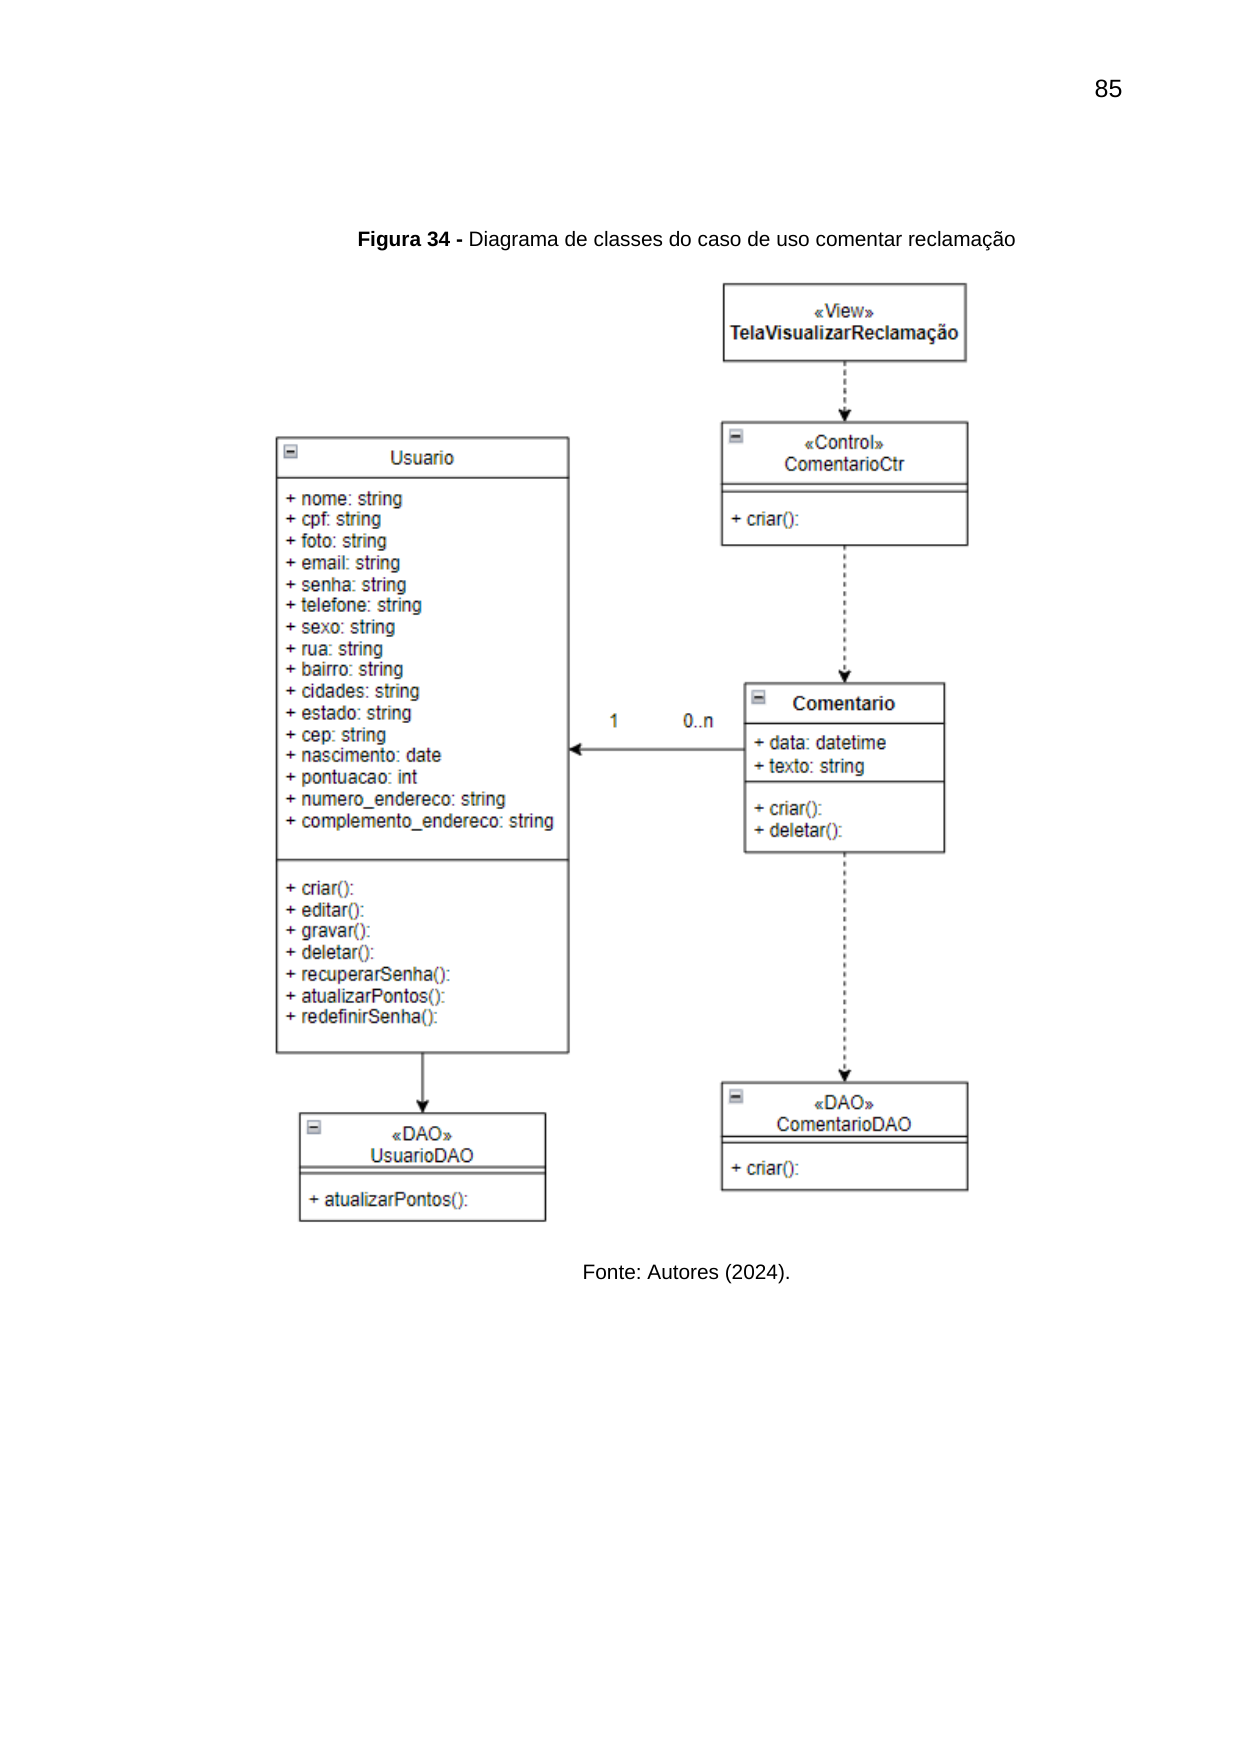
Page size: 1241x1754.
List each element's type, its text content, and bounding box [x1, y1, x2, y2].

text Figura 34 - Diagrama de classes do caso de uso comentar reclamação [177, 227, 1122, 251]
picture [251, 275, 986, 1233]
text Fonte: Autores (2024). [177, 1260, 1122, 1284]
